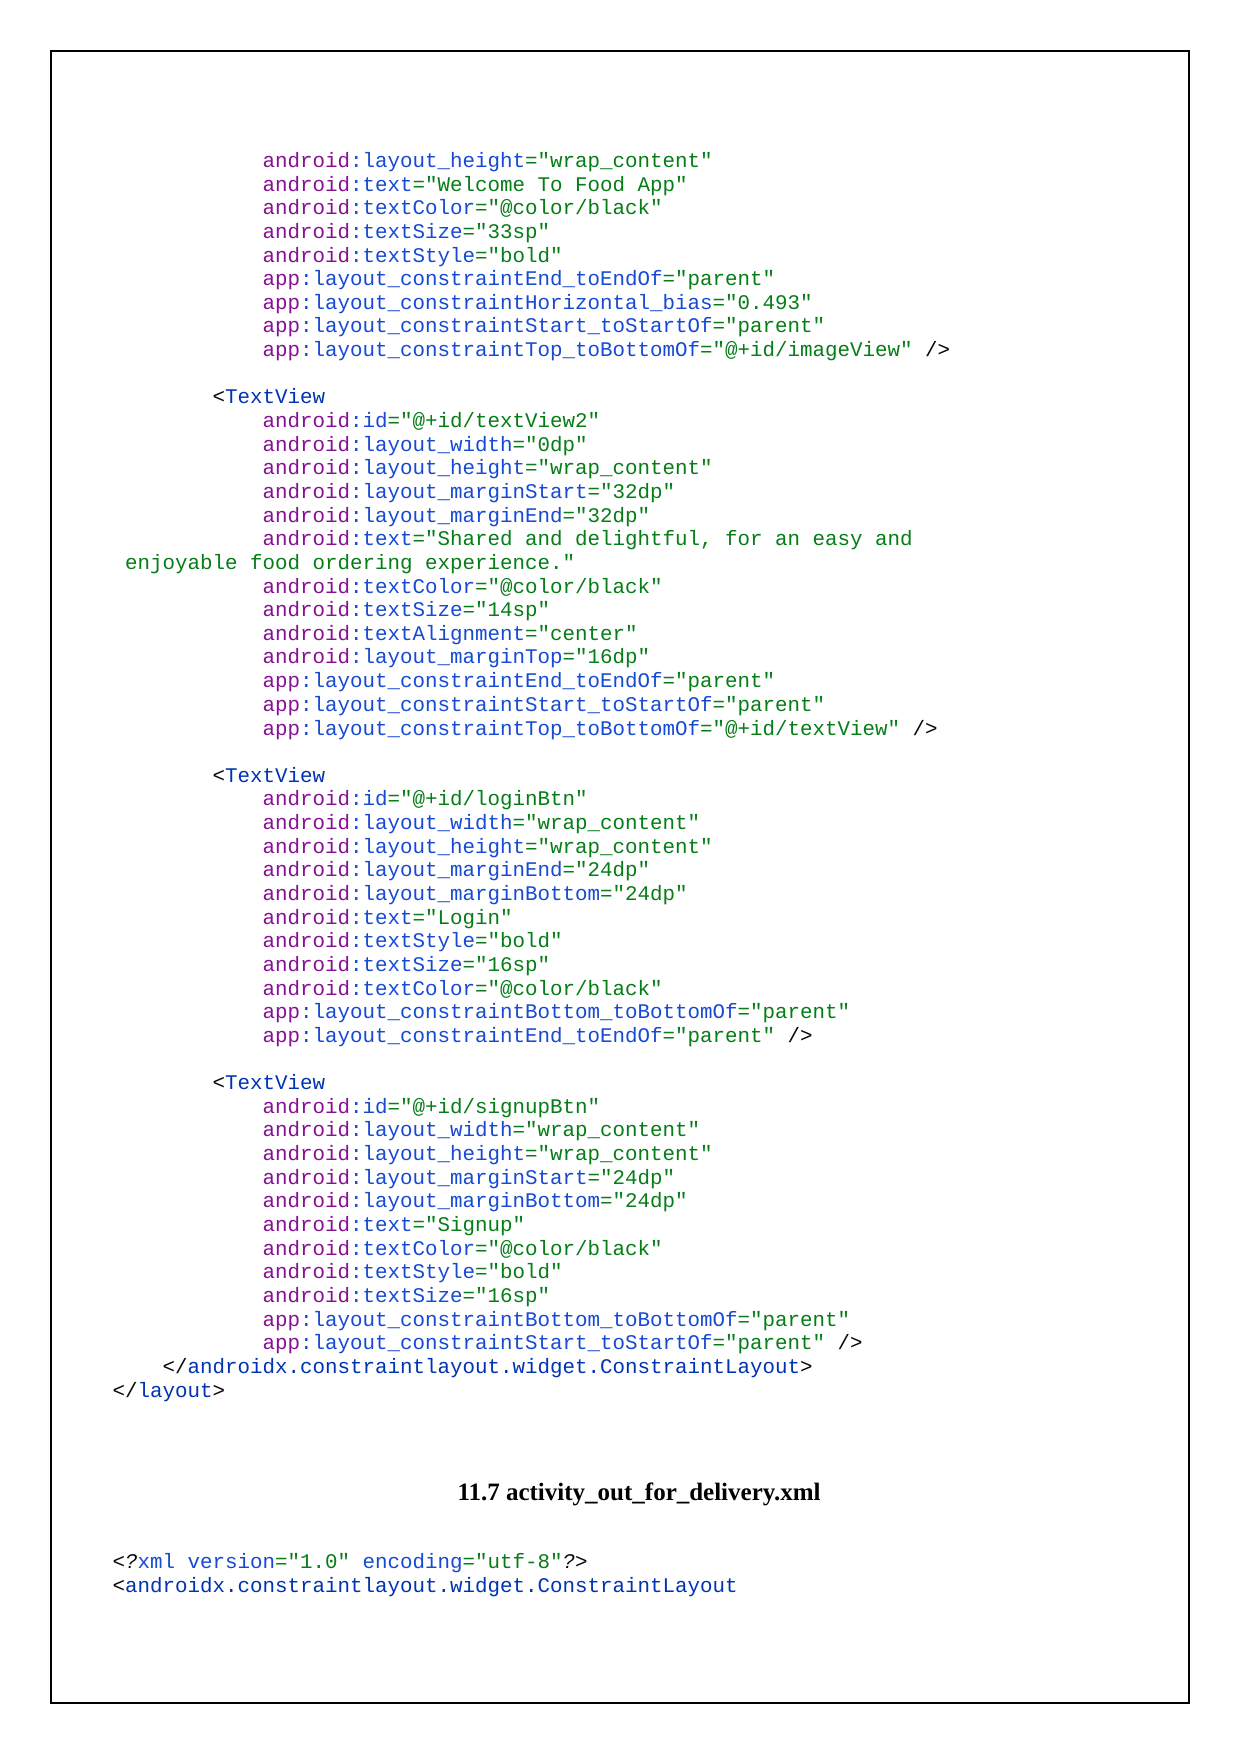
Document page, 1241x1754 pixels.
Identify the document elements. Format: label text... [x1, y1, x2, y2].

text 11.7 activity_out_for_delivery.xml [150, 1477, 1128, 1506]
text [112, 1552, 1128, 1599]
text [112, 150, 1128, 1403]
